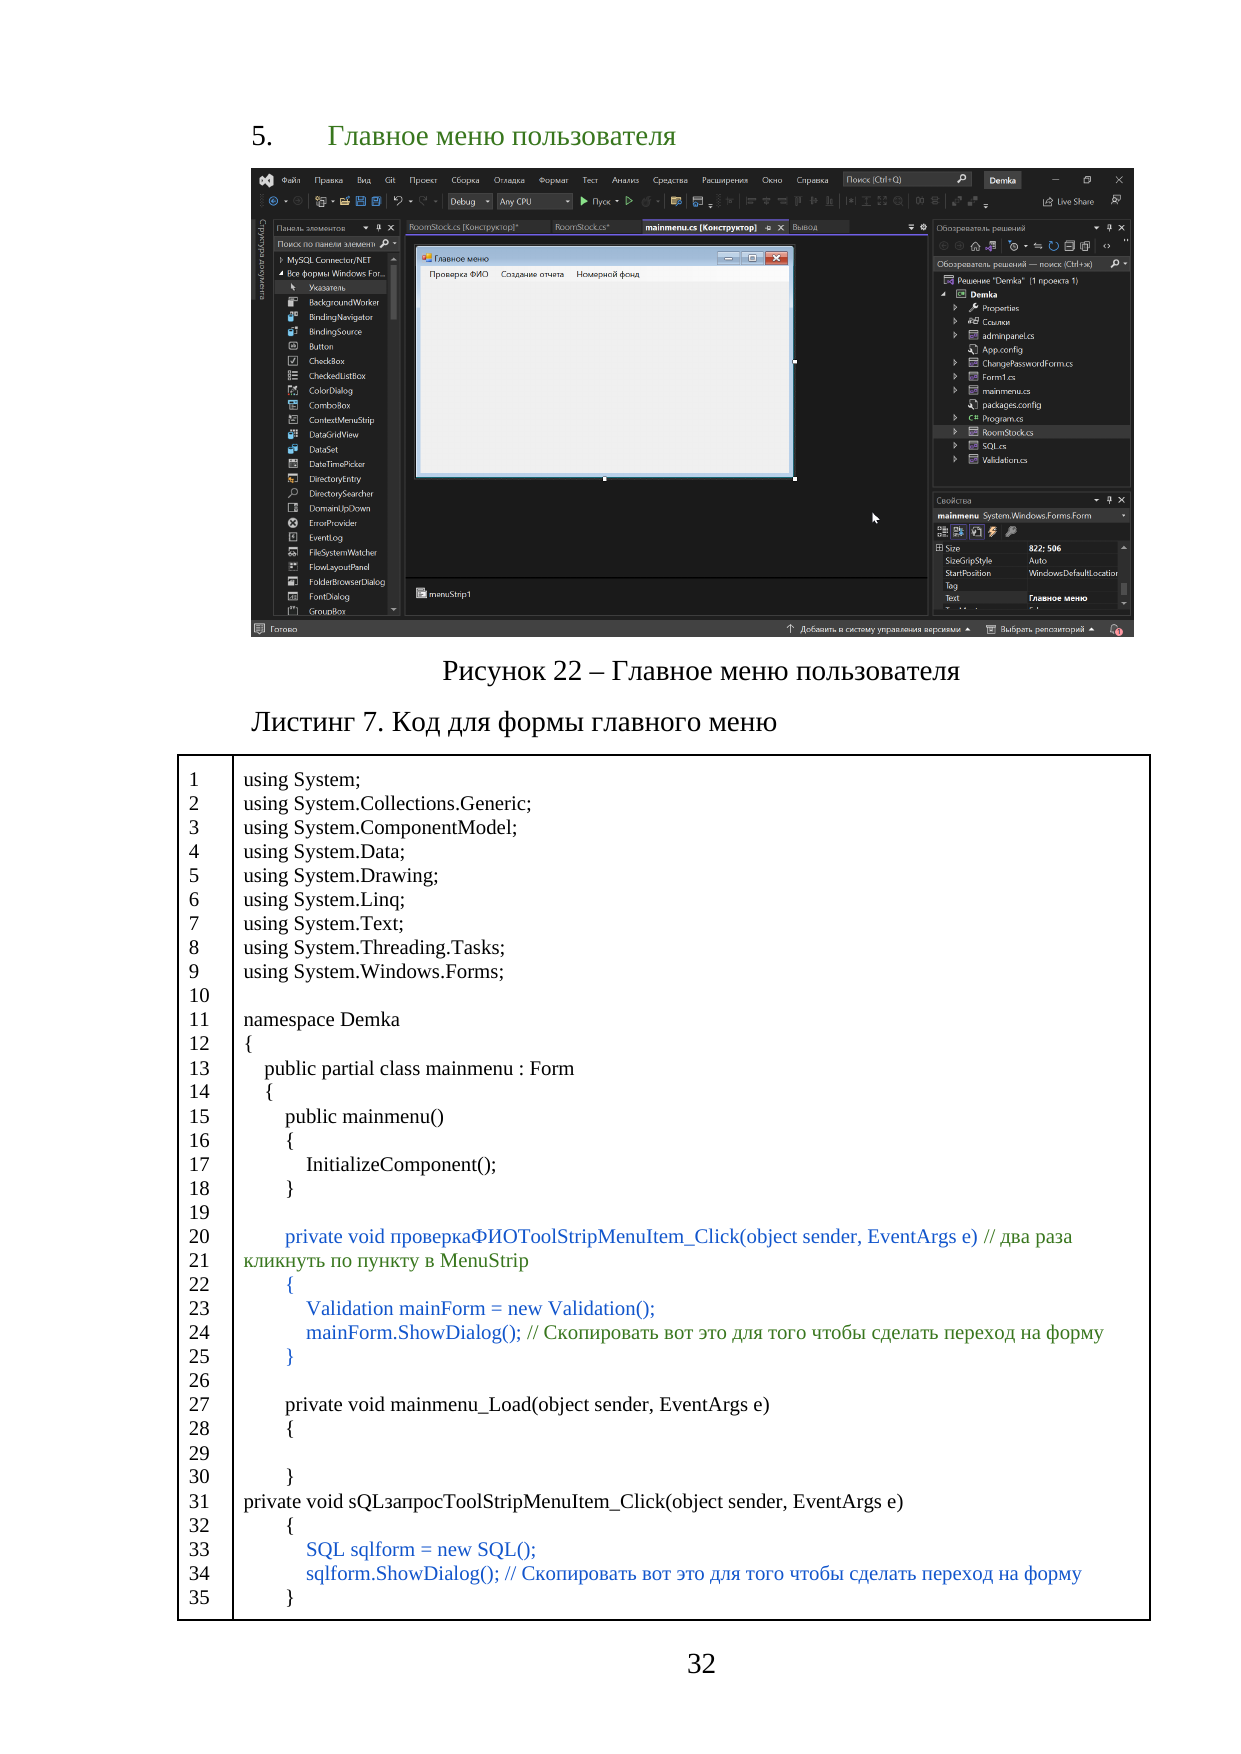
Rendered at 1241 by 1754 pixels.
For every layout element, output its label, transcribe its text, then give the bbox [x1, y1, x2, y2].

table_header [234, 756, 1149, 1619]
text Листинг 7. Код для формы главного меню [177, 704, 1152, 737]
picture [251, 168, 1134, 637]
text Рисунок 22 – Главное меню пользователя [177, 653, 1152, 687]
list Главное меню пользователя [177, 118, 1152, 152]
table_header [179, 756, 232, 1619]
